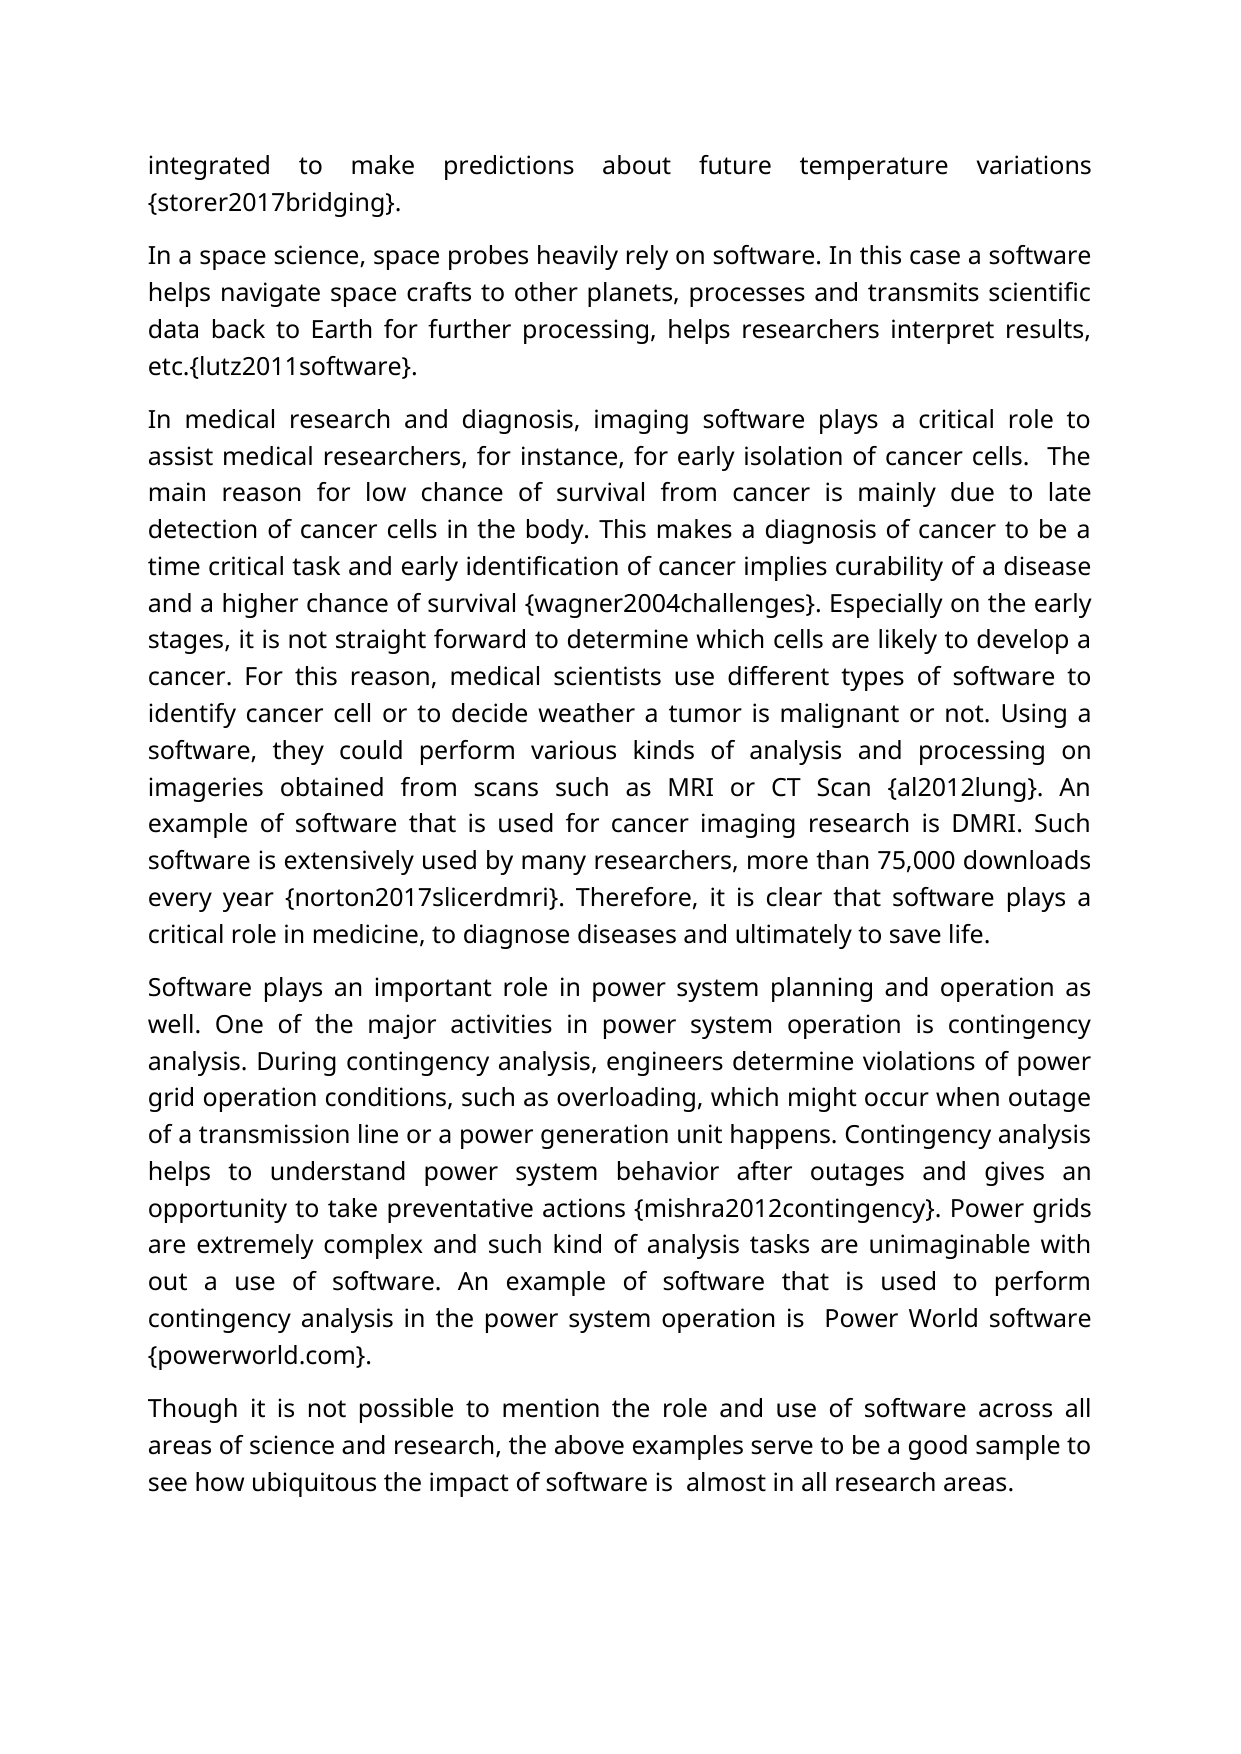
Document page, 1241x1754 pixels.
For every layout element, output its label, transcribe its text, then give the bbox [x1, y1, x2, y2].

text In medical research and diagnosis, imaging software plays a critical role to assist medical researchers, for instance, for early isolation of cancer cells. The main reason for low chance of survival from cancer is mainly due to late detection of cancer cells in the body. This makes a diagnosis of cancer to be a time critical task and early identification of cancer implies curability of a disease and a higher chance of survival {wagner2004challenges}. Especially on the early stages, it is not straight forward to determine which cells are likely to develop a cancer. For this reason, medical scientists use different types of software to identify cancer cell or to decide weather a tumor is malignant or not. Using a software, they could perform various kinds of analysis and processing on imageries obtained from scans such as MRI or CT Scan {al2012lung}. An example of software that is used for cancer imaging research is DMRI. Such software is extensively used by many researchers, more than 75,000 downloads every year {norton2017slicerdmri}. Therefore, it is clear that software plays a critical role in medicine, to diagnose diseases and ultimately to save life. [148, 402, 1093, 950]
text In a space science, space probes heavily rely on software. In this case a software helps navigate space crafts to other planets, processes and transmits scientific data back to Earth for further processing, helps researchers interpret results, etc.{lutz2011software}. [148, 238, 1093, 382]
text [148, 148, 1093, 218]
text Software plays an important role in power system planning and operation as well. One of the major activities in power system operation is contingency analysis. During contingency analysis, engineers determine violations of power grid operation conditions, such as overloading, which might occur when outage of a transmission line or a power generation unit happens. Contingency analysis helps to understand power system behavior after outages and gives an opportunity to take preventative actions {mishra2012contingency}. Power grids are extremely complex and such kind of analysis tasks are unimaginable with out a use of software. An example of software that is used to perform contingency analysis in the power system operation is Power World software {powerworld.com}. [148, 970, 1093, 1372]
text Though it is not possible to mention the role and use of software across all areas of science and research, the above examples serve to be a good sample to see how ubiquitous the impact of software is almost in all research areas. [148, 1391, 1093, 1498]
